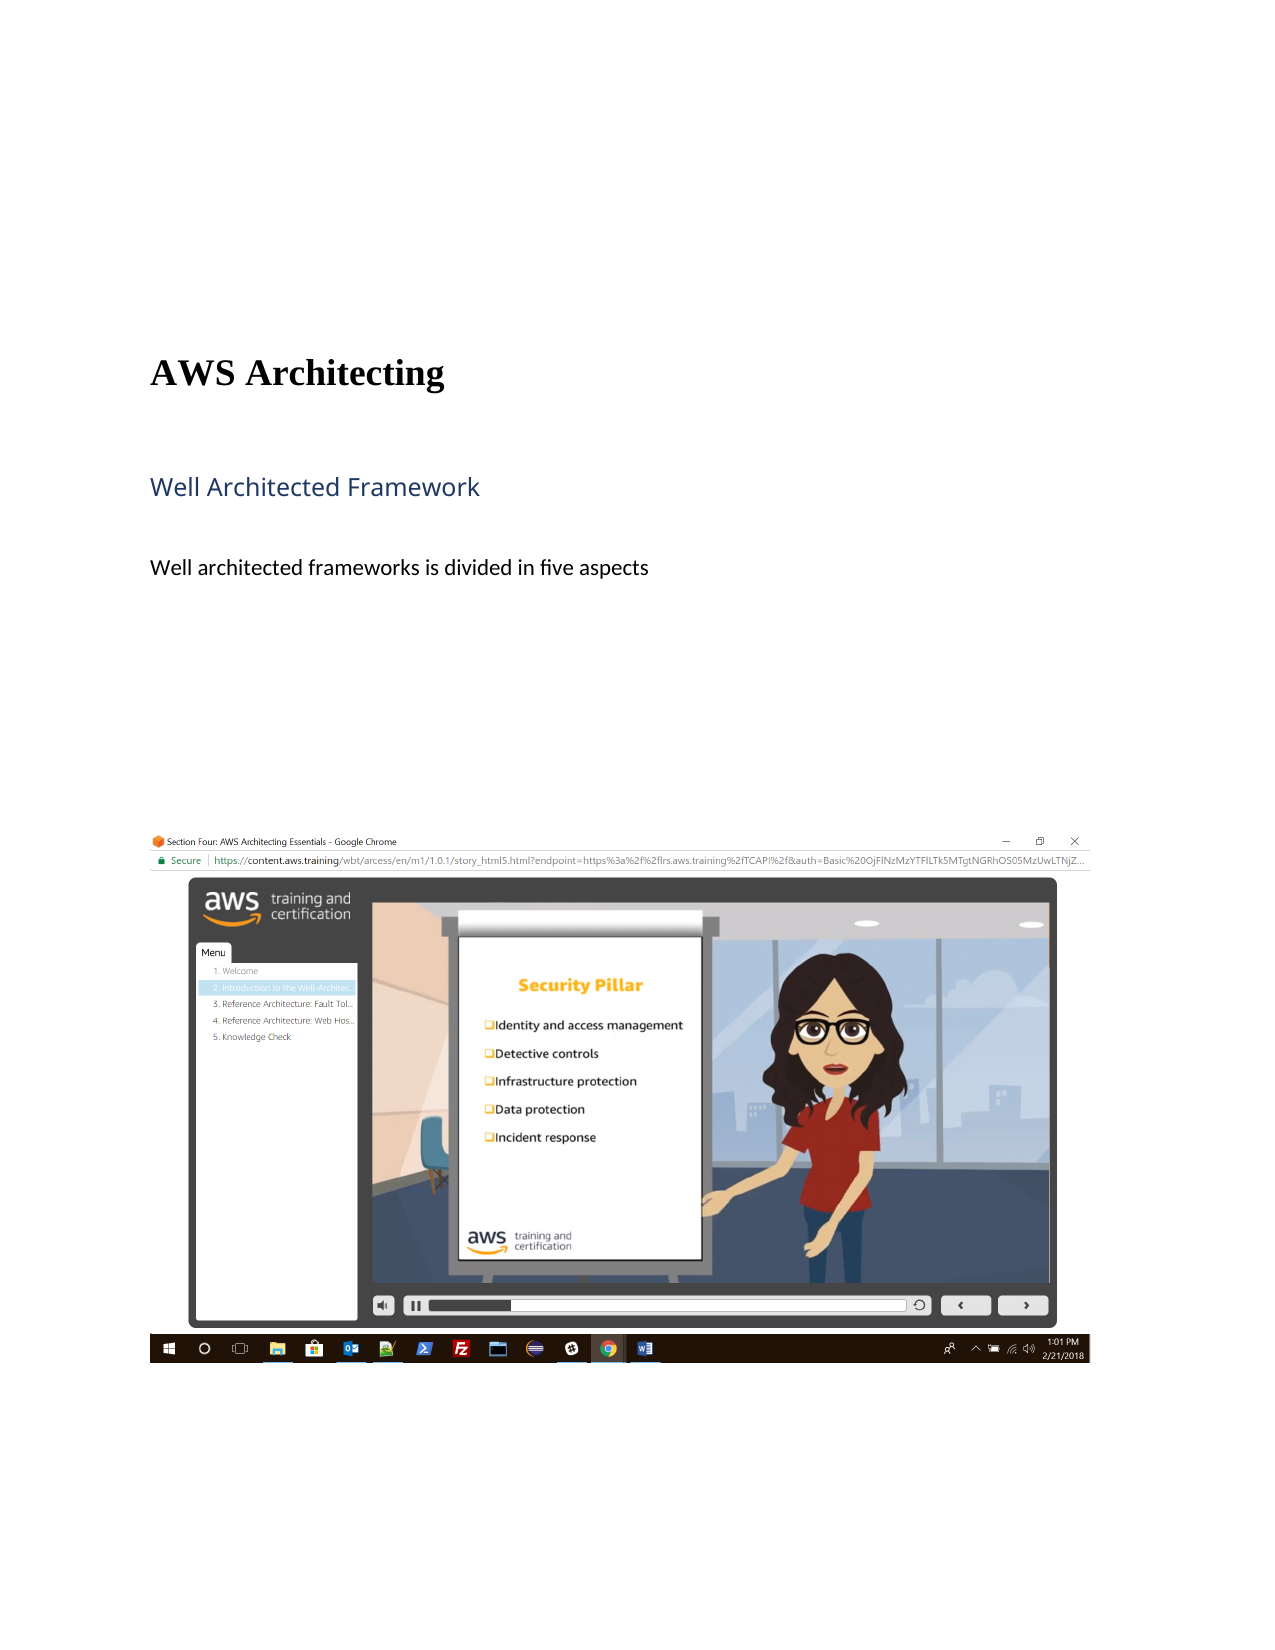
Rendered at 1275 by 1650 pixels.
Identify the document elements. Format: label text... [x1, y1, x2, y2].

subtitle AWS Architecting [150, 350, 1125, 393]
picture [150, 834, 1091, 1363]
text Well architected frameworks is divided in five aspects [150, 553, 1125, 581]
subtitle Well Architected Framework [150, 469, 1125, 503]
